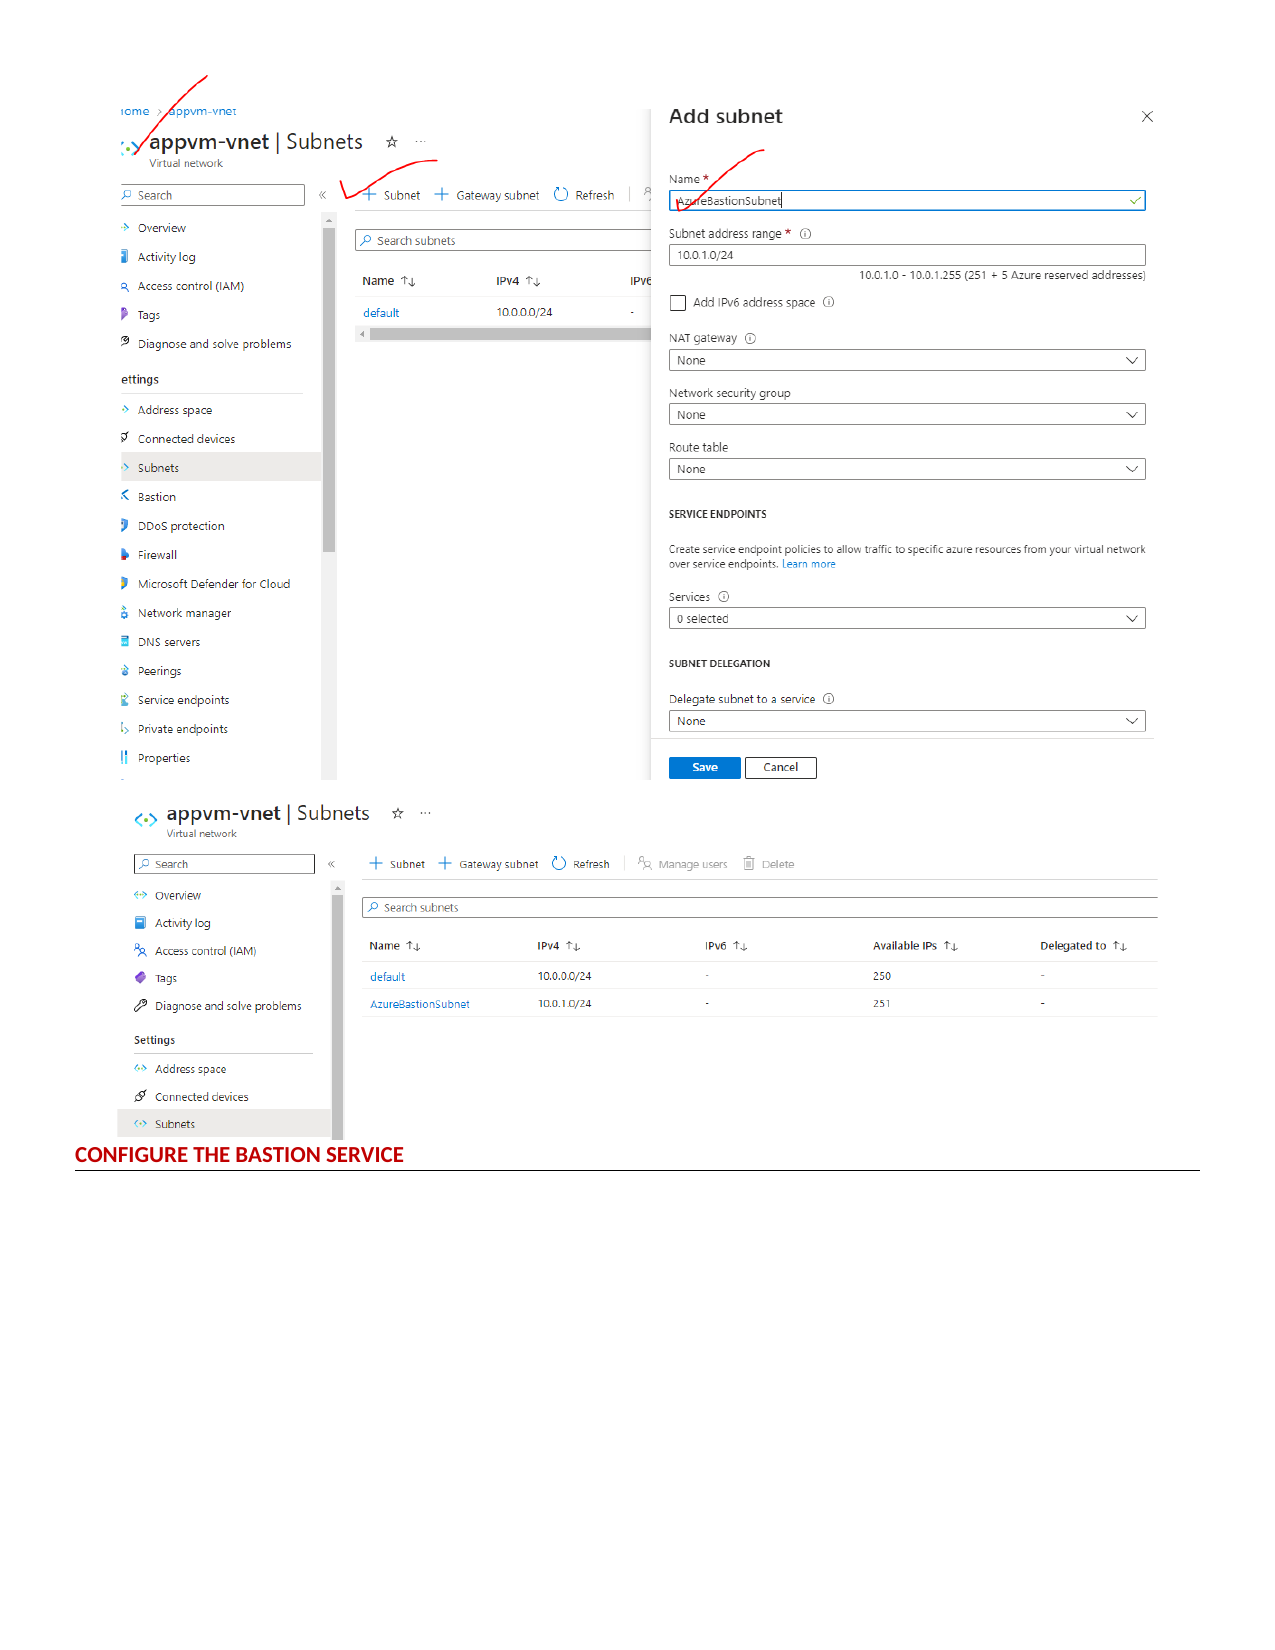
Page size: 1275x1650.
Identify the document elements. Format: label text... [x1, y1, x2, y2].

picture [117, 798, 1158, 1140]
text CONFIGURE THE BASTION SERVICE [75, 1140, 1200, 1170]
picture [121, 75, 1154, 780]
